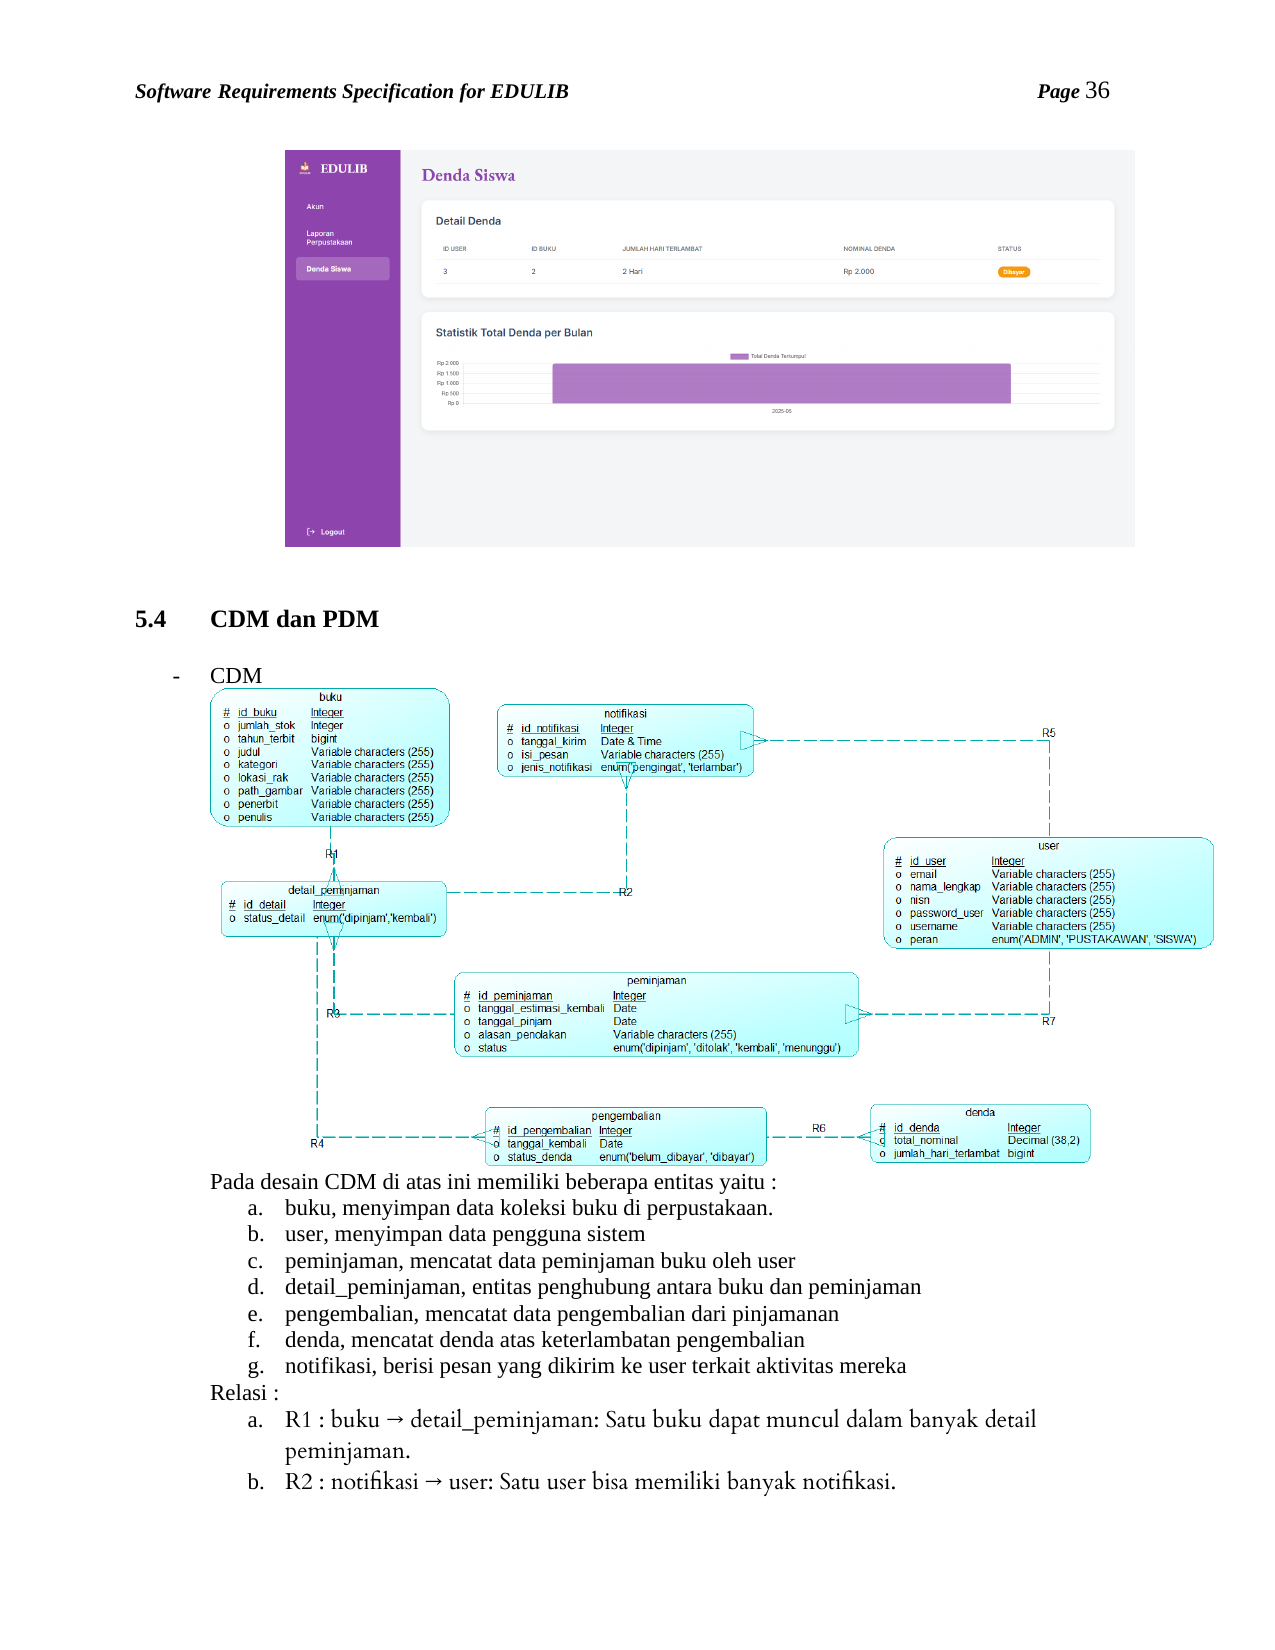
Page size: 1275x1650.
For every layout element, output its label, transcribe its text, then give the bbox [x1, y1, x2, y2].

list denda, mencatat denda atas keterlambatan pengembalian [247, 1326, 1140, 1352]
text Pada desain CDM di atas ini memiliki beberapa entitas yaitu : [210, 1168, 1140, 1194]
list user, menyimpan data pengguna sistem [247, 1221, 1140, 1247]
list CDM [172, 662, 1140, 689]
text Relasi : [135, 1379, 1140, 1405]
list peminjaman, mencatat data peminjaman buku oleh user [247, 1247, 1140, 1273]
list buku, menyimpan data koleksi buku di perpustakaan. [247, 1194, 1140, 1221]
list pengembalian, mencatat data pengembalian dari pinjamanan [247, 1299, 1140, 1326]
list notifikasi, berisi pesan yang dikirim ke user terkait aktivitas mereka [247, 1352, 1140, 1379]
picture [285, 150, 1135, 547]
list detail_peminjaman, entitas penghubung antara buku dan peminjaman [247, 1273, 1140, 1299]
subtitle CDM dan PDM [135, 604, 1140, 633]
picture [210, 688, 1215, 1168]
